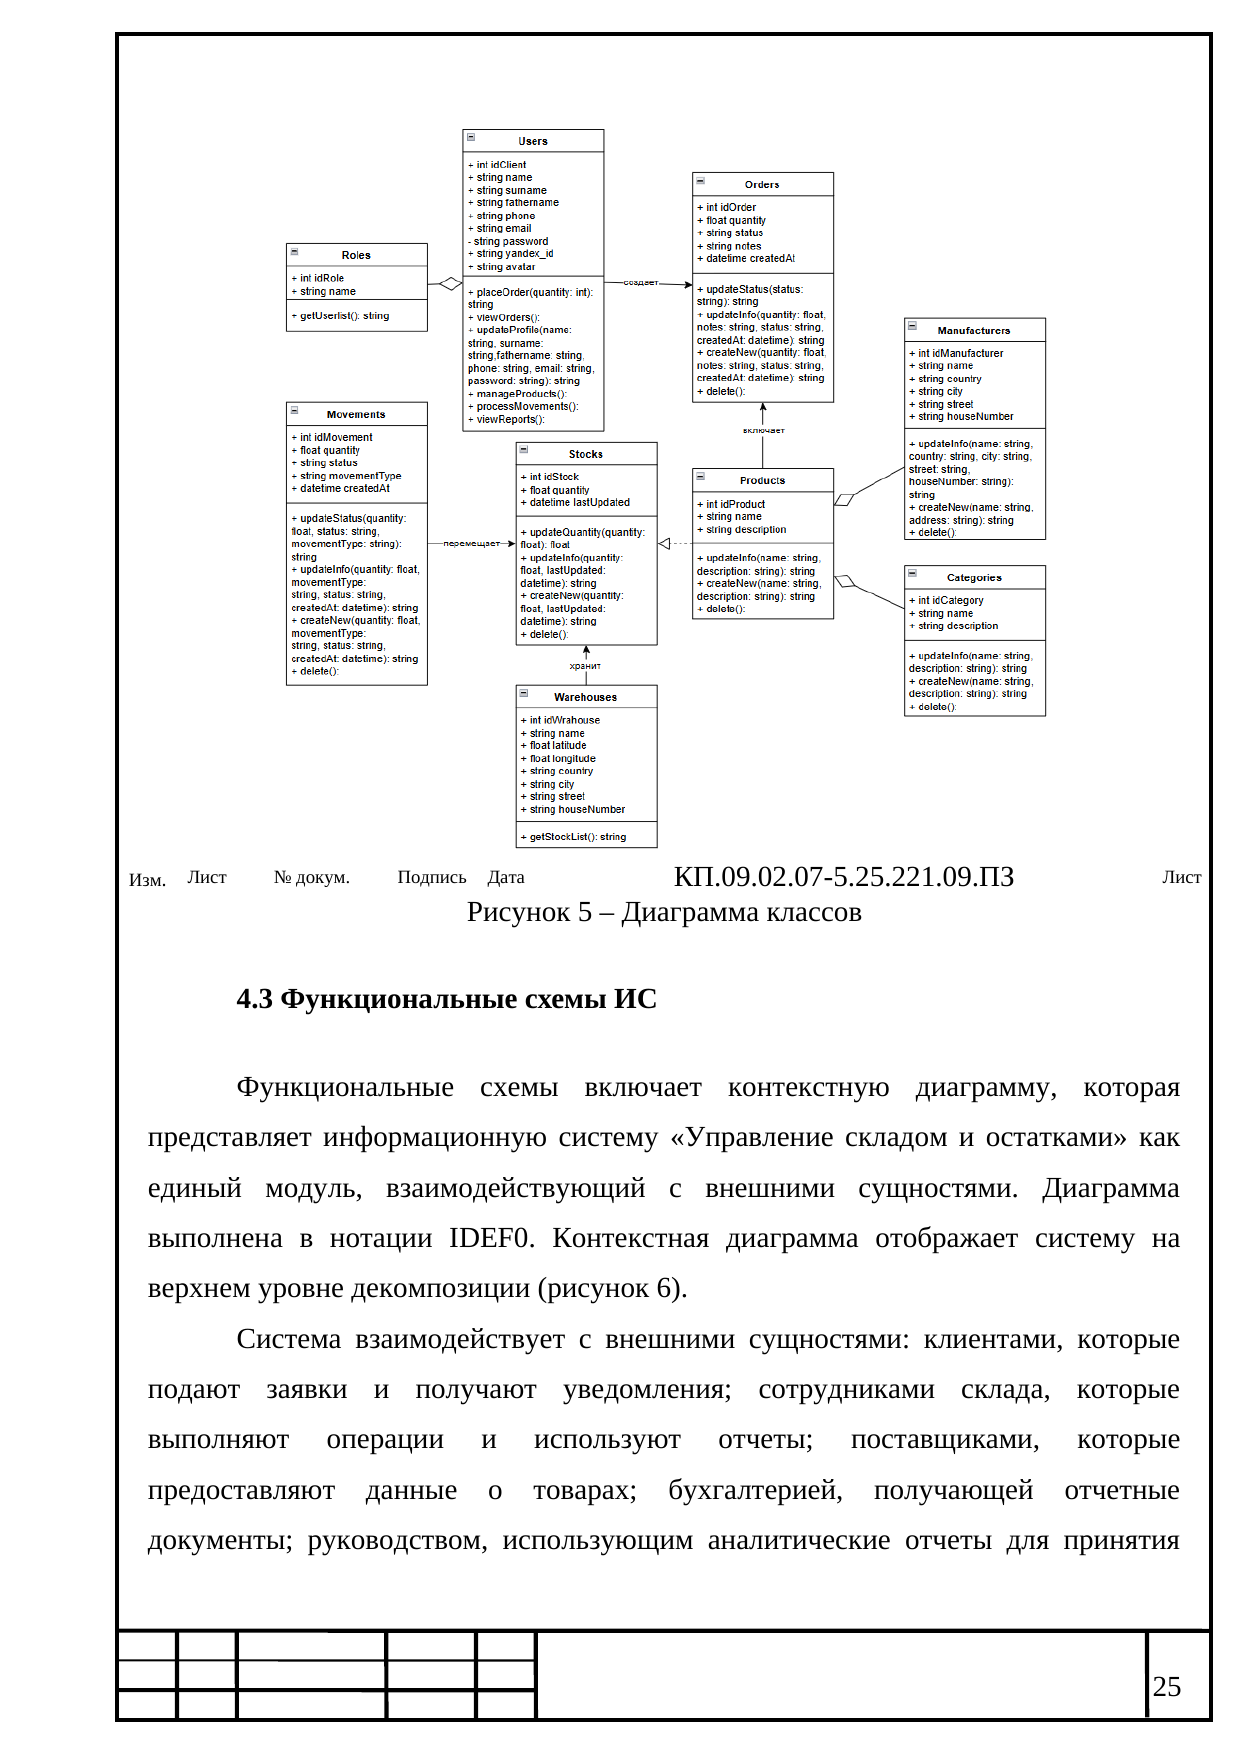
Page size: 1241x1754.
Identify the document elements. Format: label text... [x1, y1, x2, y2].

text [148, 1321, 1181, 1556]
picture [277, 118, 1052, 855]
list Функциональные схемы ИС [236, 981, 1181, 1015]
text Рисунок 5 – Диаграмма классов [148, 894, 1181, 927]
text Функциональные схемы включает контекстную диаграмму, которая представляет информационную систему «Управление складом и остатками» как единый модуль, взаимодействующий с внешними сущностями. Диаграмма выполнена в нотации IDEF0. Контекстная диаграмма отображает систему на верхнем уровне декомпозиции (рисунок 6). [148, 1069, 1181, 1304]
